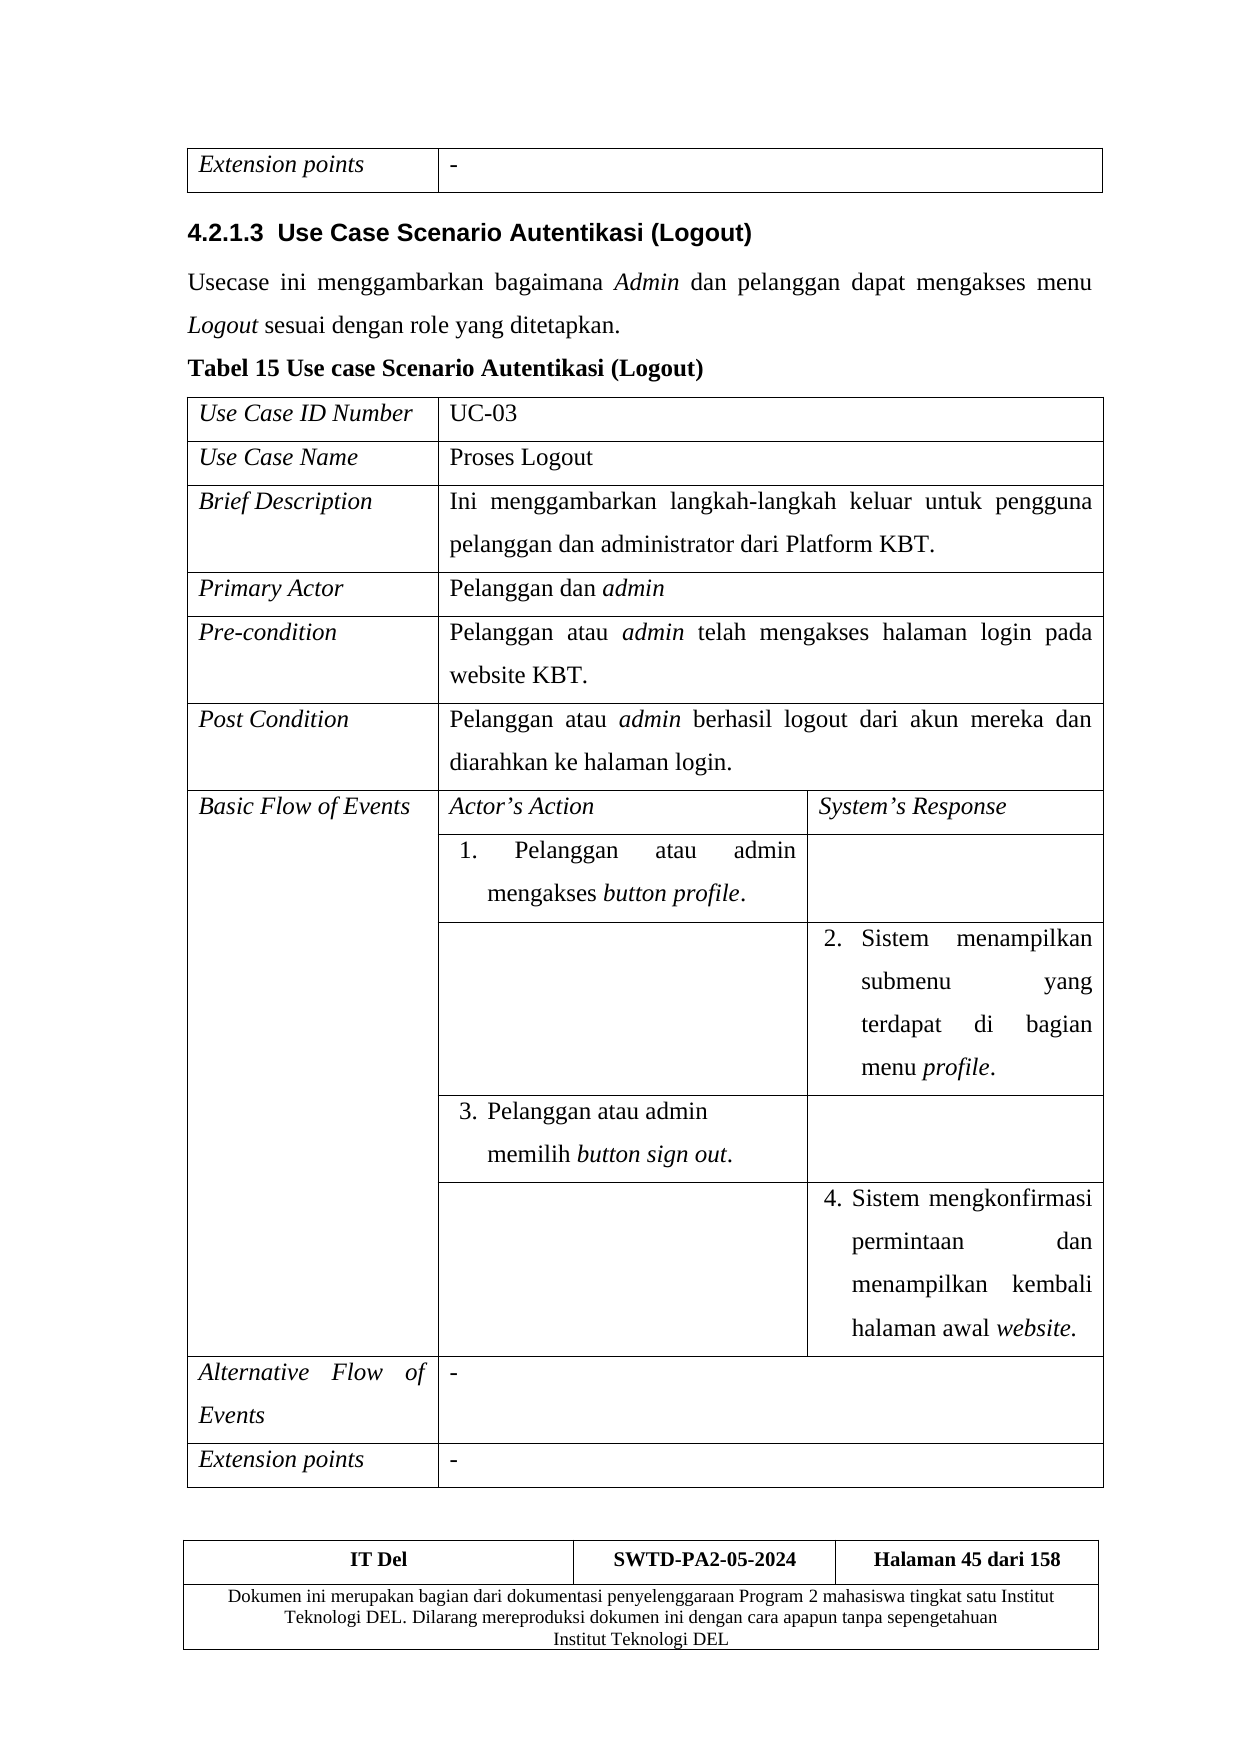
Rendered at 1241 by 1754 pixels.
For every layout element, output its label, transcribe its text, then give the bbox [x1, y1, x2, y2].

text Tabel 15 Use case Scenario Autentikasi (Logout) [187, 353, 1092, 382]
table_cell Actor’s Action [439, 791, 807, 834]
table_cell Extension points [188, 149, 438, 192]
table_cell Post Condition [188, 704, 438, 790]
table_cell Basic Flow of Events [188, 791, 438, 1356]
table_cell Brief Description [188, 486, 438, 572]
table_cell - [439, 1357, 807, 1443]
table_cell [808, 1096, 1103, 1182]
table_cell [807, 1444, 1103, 1487]
table_header UC-03 [439, 398, 1103, 441]
table_cell Extension points [188, 1444, 438, 1487]
table_cell Alternative Flow of Events [188, 1357, 438, 1443]
table_cell Sistem menampilkan submenu yang terdapat di bagian menu profile. [808, 923, 1103, 1095]
text Usecase ini menggambarkan bagaimana Admin dan pelanggan dapat mengakses menu Logout sesuai dengan role yang ditetapkan. [187, 267, 1092, 339]
table_cell [808, 149, 1102, 192]
table_cell System’s Response [808, 791, 1103, 834]
table_cell Pelanggan atau admin berhasil logout dari akun mereka dan diarahkan ke halaman login. [439, 704, 1103, 790]
table_cell Pre-condition [188, 617, 438, 703]
table_cell 1. Pelanggan atau admin mengakses button profile. [439, 835, 807, 922]
table_cell [807, 1357, 1103, 1443]
table_cell Sistem mengkonfirmasi permintaan dan menampilkan kembali halaman awal website. [808, 1183, 1103, 1356]
table_cell Ini menggambarkan langkah-langkah keluar untuk pengguna pelanggan dan administrator dari Platform KBT. [439, 486, 1103, 572]
table_cell - [439, 149, 807, 192]
table_cell Pelanggan dan admin [439, 573, 1103, 616]
table_cell Proses Logout [439, 442, 1103, 485]
table_cell [808, 835, 1103, 922]
table_cell Primary Actor [188, 573, 438, 616]
table_cell Pelanggan atau admin memilih button sign out. [439, 1096, 807, 1182]
table_cell [439, 923, 807, 1095]
table_cell - [439, 1444, 807, 1487]
table_cell Use Case Name [188, 442, 438, 485]
table_header Use Case ID Number [188, 398, 438, 441]
table_cell [439, 1183, 807, 1356]
table_cell Pelanggan atau admin telah mengakses halaman login pada website KBT. [439, 617, 1103, 703]
subtitle Use Case Scenario Autentikasi (Logout) [187, 218, 1092, 247]
